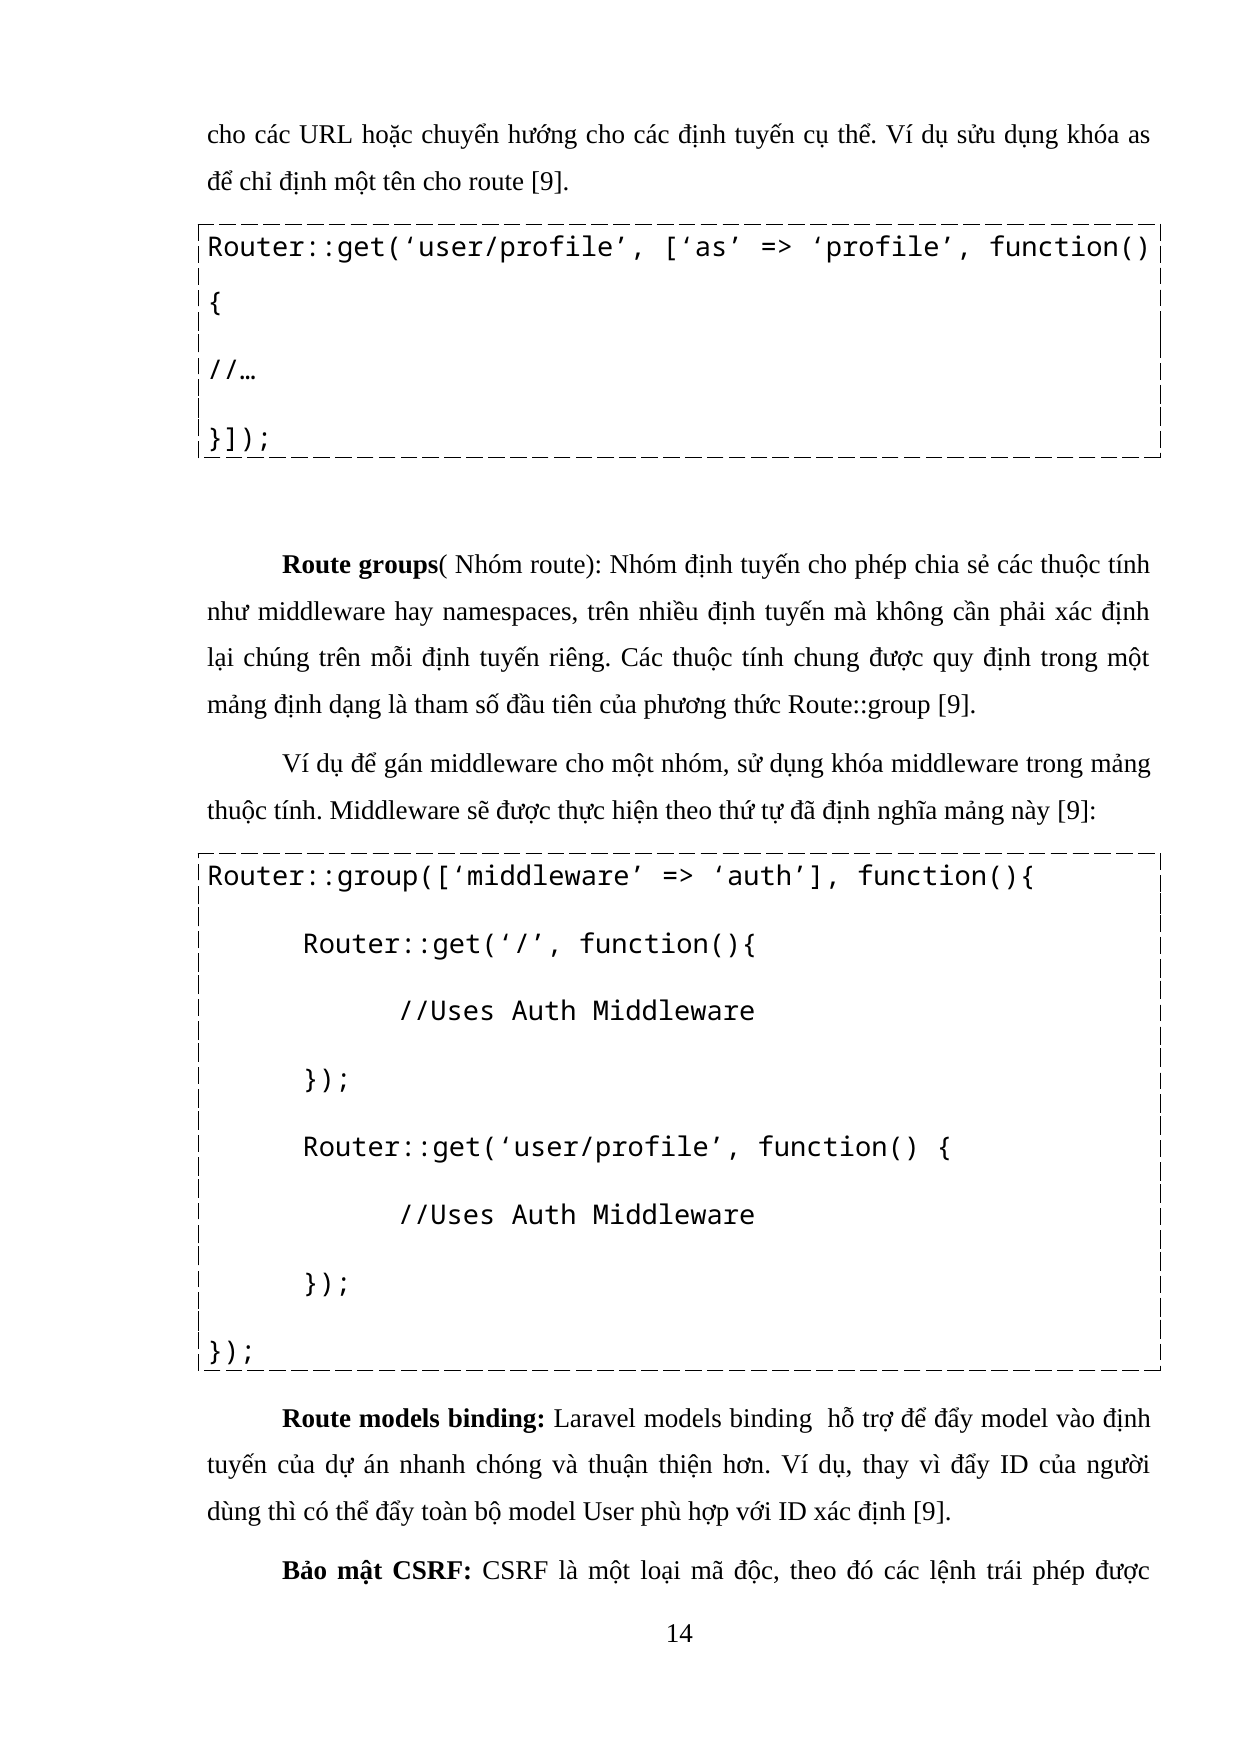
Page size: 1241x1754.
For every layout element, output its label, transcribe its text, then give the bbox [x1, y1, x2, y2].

text Router::get(‘user/profile’, function() { [197, 1124, 1161, 1164]
text Route groups( Nhóm route): Nhóm định tuyến cho phép chia sẻ các thuộc tính như middleware hay namespaces, trên nhiều định tuyến mà không cần phải xác định lại chúng trên mỗi định tuyến riêng. Các thuộc tính chung được quy định trong một mảng định dạng là tham số đầu tiên của phương thức Route::group [9]. [207, 548, 1152, 719]
text Ví dụ để gán middleware cho một nhóm, sử dụng khóa middleware trong mảng thuộc tính. Middleware sẽ được thực hiện theo thứ tự đã định nghĩa mảng này [9]: [207, 747, 1152, 825]
text Router::group([‘middleware’ => ‘auth’], function(){ [197, 853, 1161, 893]
text Router::get(‘user/profile’, [‘as’ => ‘profile’, function(){ [197, 224, 1161, 319]
text }); [197, 1328, 1161, 1371]
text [207, 1554, 1152, 1586]
text Route models binding: Laravel models binding hỗ trợ để đẩy model vào định tuyến của dự án nhanh chóng và thuận thiện hơn. Ví dụ, thay vì đẩy ID của người dùng thì có thể đẩy toàn bộ model User phù hợp với ID xác định [9]. [207, 1402, 1152, 1526]
text }]); [197, 415, 1161, 458]
text }); [197, 1260, 1161, 1300]
text //Uses Auth Middleware [197, 989, 1161, 1029]
text //Uses Auth Middleware [197, 1192, 1161, 1232]
text }); [197, 1057, 1161, 1097]
text Router::get(‘/’, function(){ [197, 921, 1161, 961]
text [207, 118, 1152, 196]
text //… [197, 347, 1161, 387]
